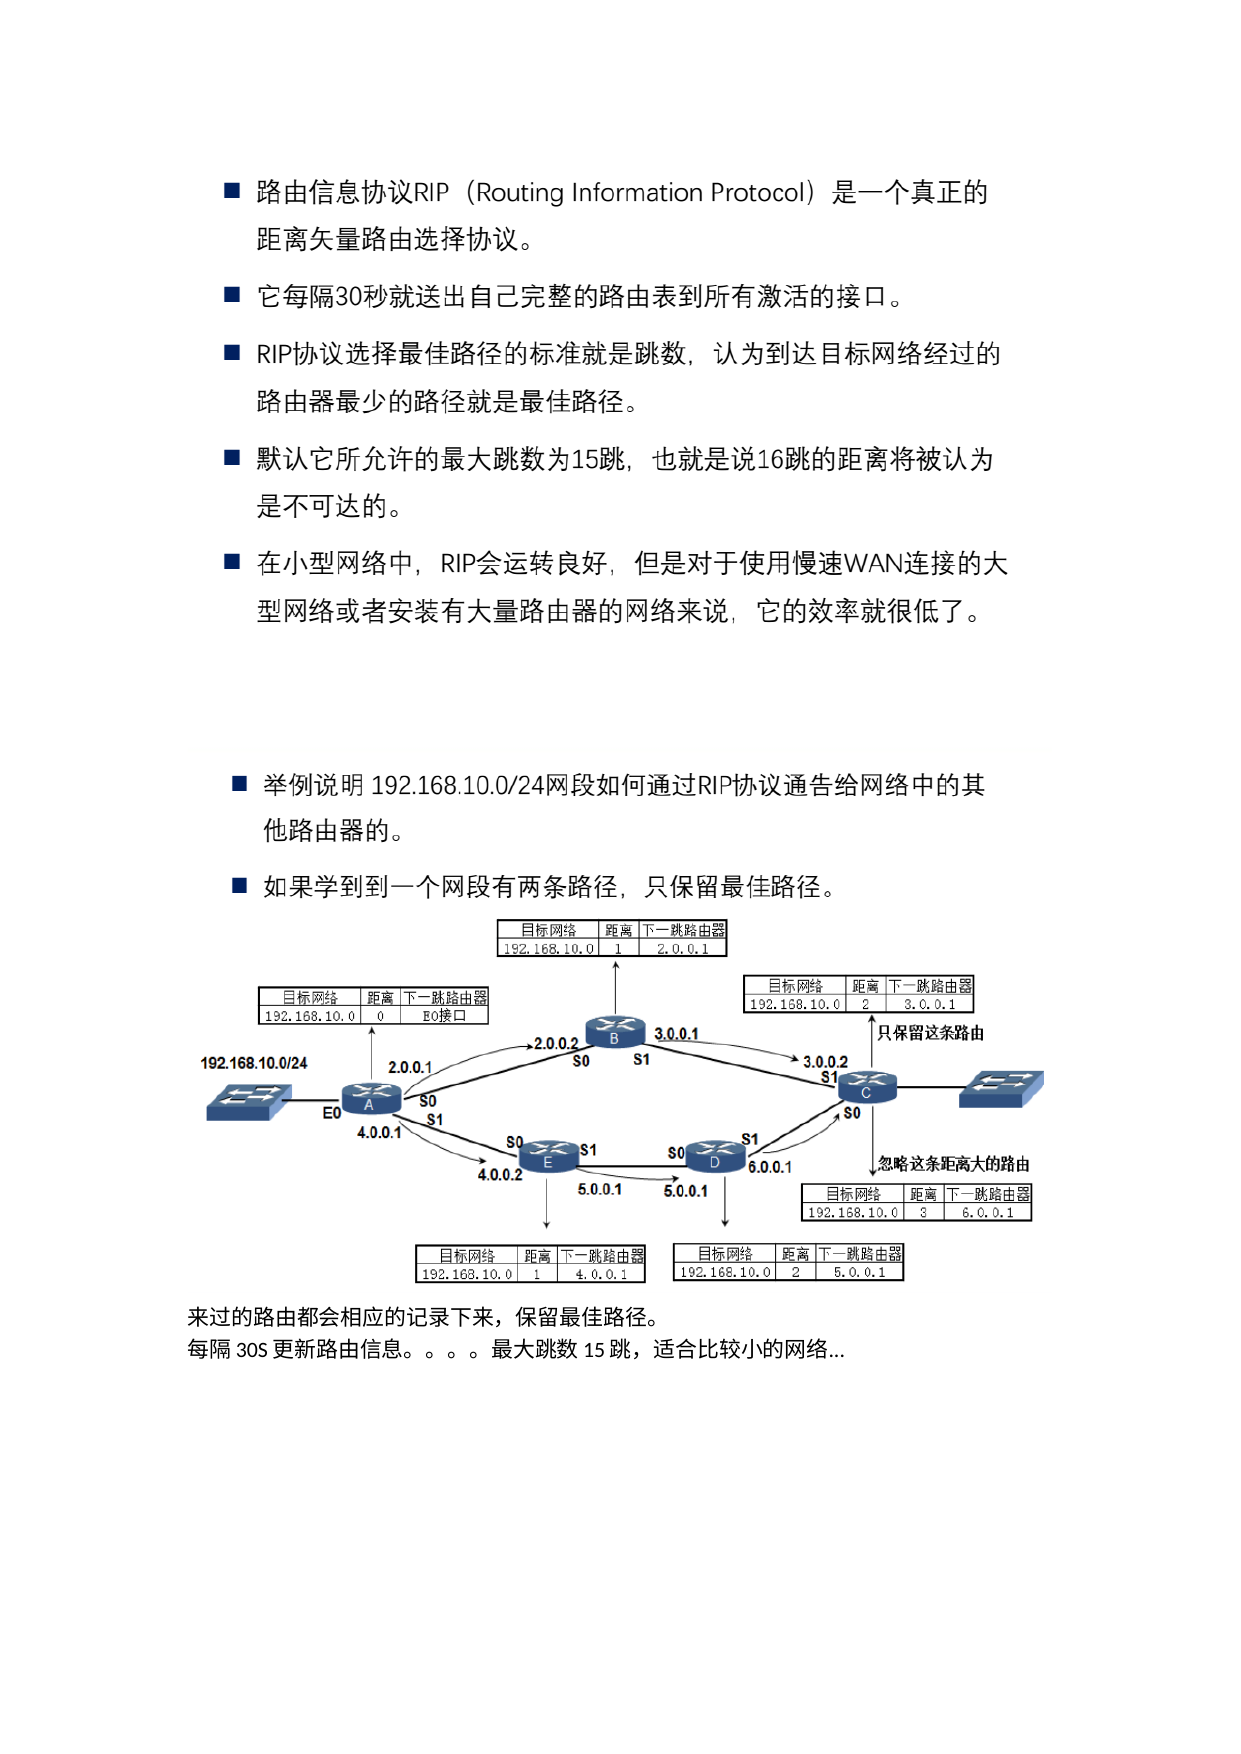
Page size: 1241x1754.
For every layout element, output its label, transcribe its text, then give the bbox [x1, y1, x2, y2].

picture [187, 747, 1052, 1293]
text 每隔30S更新路由信息。。。。最大跳数15跳，适合比较小的网络... [187, 1332, 1053, 1364]
picture [187, 162, 1053, 675]
text 来过的路由都会相应的记录下来，保留最佳路径。 [187, 1299, 1053, 1332]
